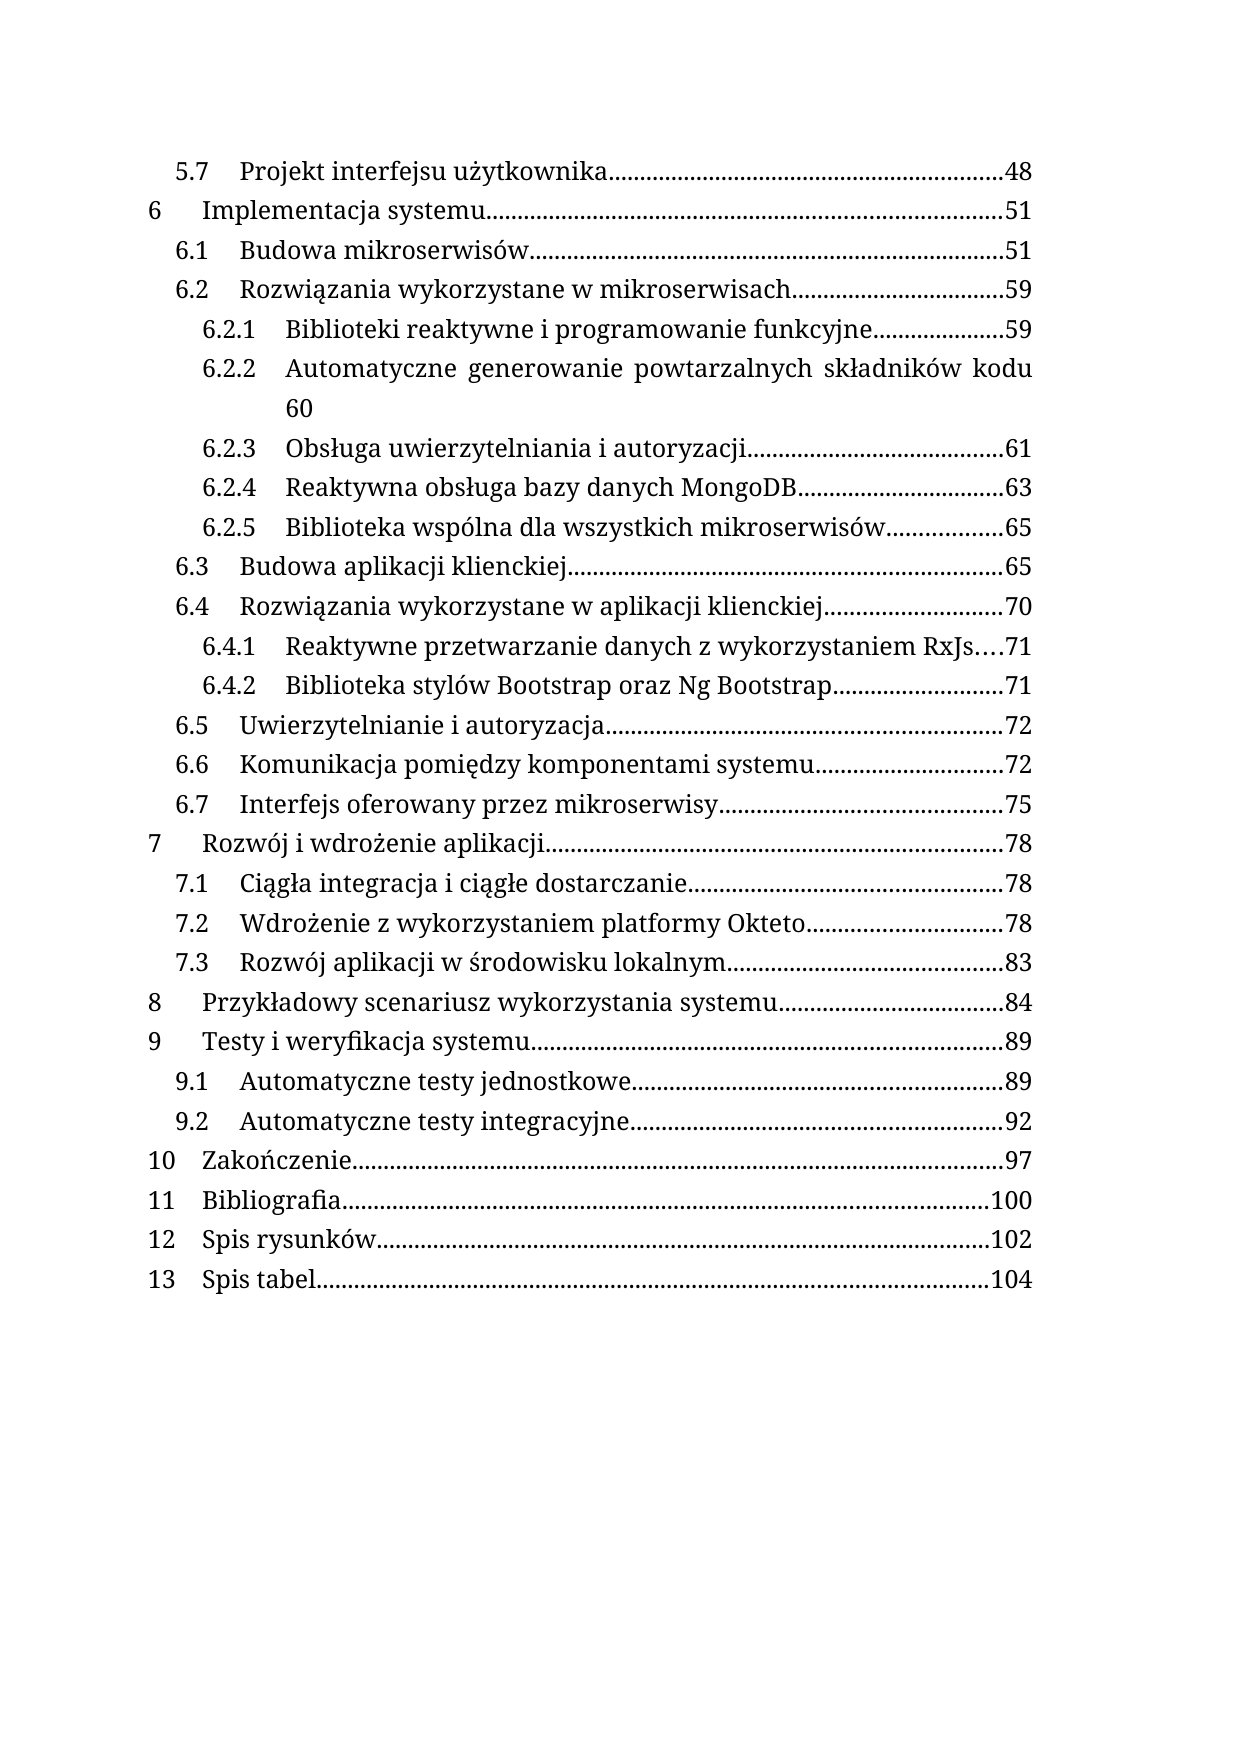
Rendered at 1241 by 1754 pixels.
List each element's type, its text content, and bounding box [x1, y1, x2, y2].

text 6.2.5 Biblioteka wspólna dla wszystkich mikroserwisów 65 [202, 504, 1033, 543]
text 7.3 Rozwój aplikacji w środowisku lokalnym 83 [175, 939, 1033, 979]
text 6.3 Budowa aplikacji klienckiej 65 [175, 543, 1033, 583]
text 9.2 Automatyczne testy integracyjne 92 [175, 1098, 1033, 1137]
text 6.4.1 Reaktywne przetwarzanie danych z wykorzystaniem RxJs 71 [202, 623, 1033, 662]
text 6 Implementacja systemu 51 [148, 187, 1033, 227]
text 6.6 Komunikacja pomiędzy komponentami systemu 72 [175, 741, 1033, 781]
text 6.2.1 Biblioteki reaktywne i programowanie funkcyjne 59 [202, 306, 1033, 346]
text 5.7 Projekt interfejsu użytkownika 48 [175, 148, 1033, 187]
text 6.4 Rozwiązania wykorzystane w aplikacji klienckiej 70 [175, 583, 1033, 623]
text 12 Spis rysunków 102 [148, 1216, 1033, 1256]
text 8 Przykładowy scenariusz wykorzystania systemu 84 [148, 979, 1033, 1018]
text 6.5 Uwierzytelnianie i autoryzacja 72 [175, 702, 1033, 741]
text 6.2.2 Automatyczne generowanie powtarzalnych składników kodu 60 [202, 346, 1033, 425]
text 11 Bibliografia 100 [148, 1177, 1033, 1216]
text 6.1 Budowa mikroserwisów 51 [175, 227, 1033, 266]
text 7.1 Ciągła integracja i ciągłe dostarczanie 78 [175, 860, 1033, 900]
text 6.4.2 Biblioteka stylów Bootstrap oraz Ng Bootstrap 71 [202, 662, 1033, 702]
text 9 Testy i weryfikacja systemu 89 [148, 1018, 1033, 1058]
text 6.7 Interfejs oferowany przez mikroserwisy 75 [175, 781, 1033, 821]
text 13 Spis tabel 104 [148, 1256, 1033, 1296]
text 6.2.4 Reaktywna obsługa bazy danych MongoDB 63 [202, 464, 1033, 504]
text 9.1 Automatyczne testy jednostkowe 89 [175, 1058, 1033, 1098]
text 7.2 Wdrożenie z wykorzystaniem platformy Okteto 78 [175, 900, 1033, 939]
text 6.2 Rozwiązania wykorzystane w mikroserwisach 59 [175, 266, 1033, 306]
text 7 Rozwój i wdrożenie aplikacji 78 [148, 821, 1033, 860]
text 10 Zakończenie 97 [148, 1137, 1033, 1177]
text 6.2.3 Obsługa uwierzytelniania i autoryzacji 61 [202, 425, 1033, 464]
